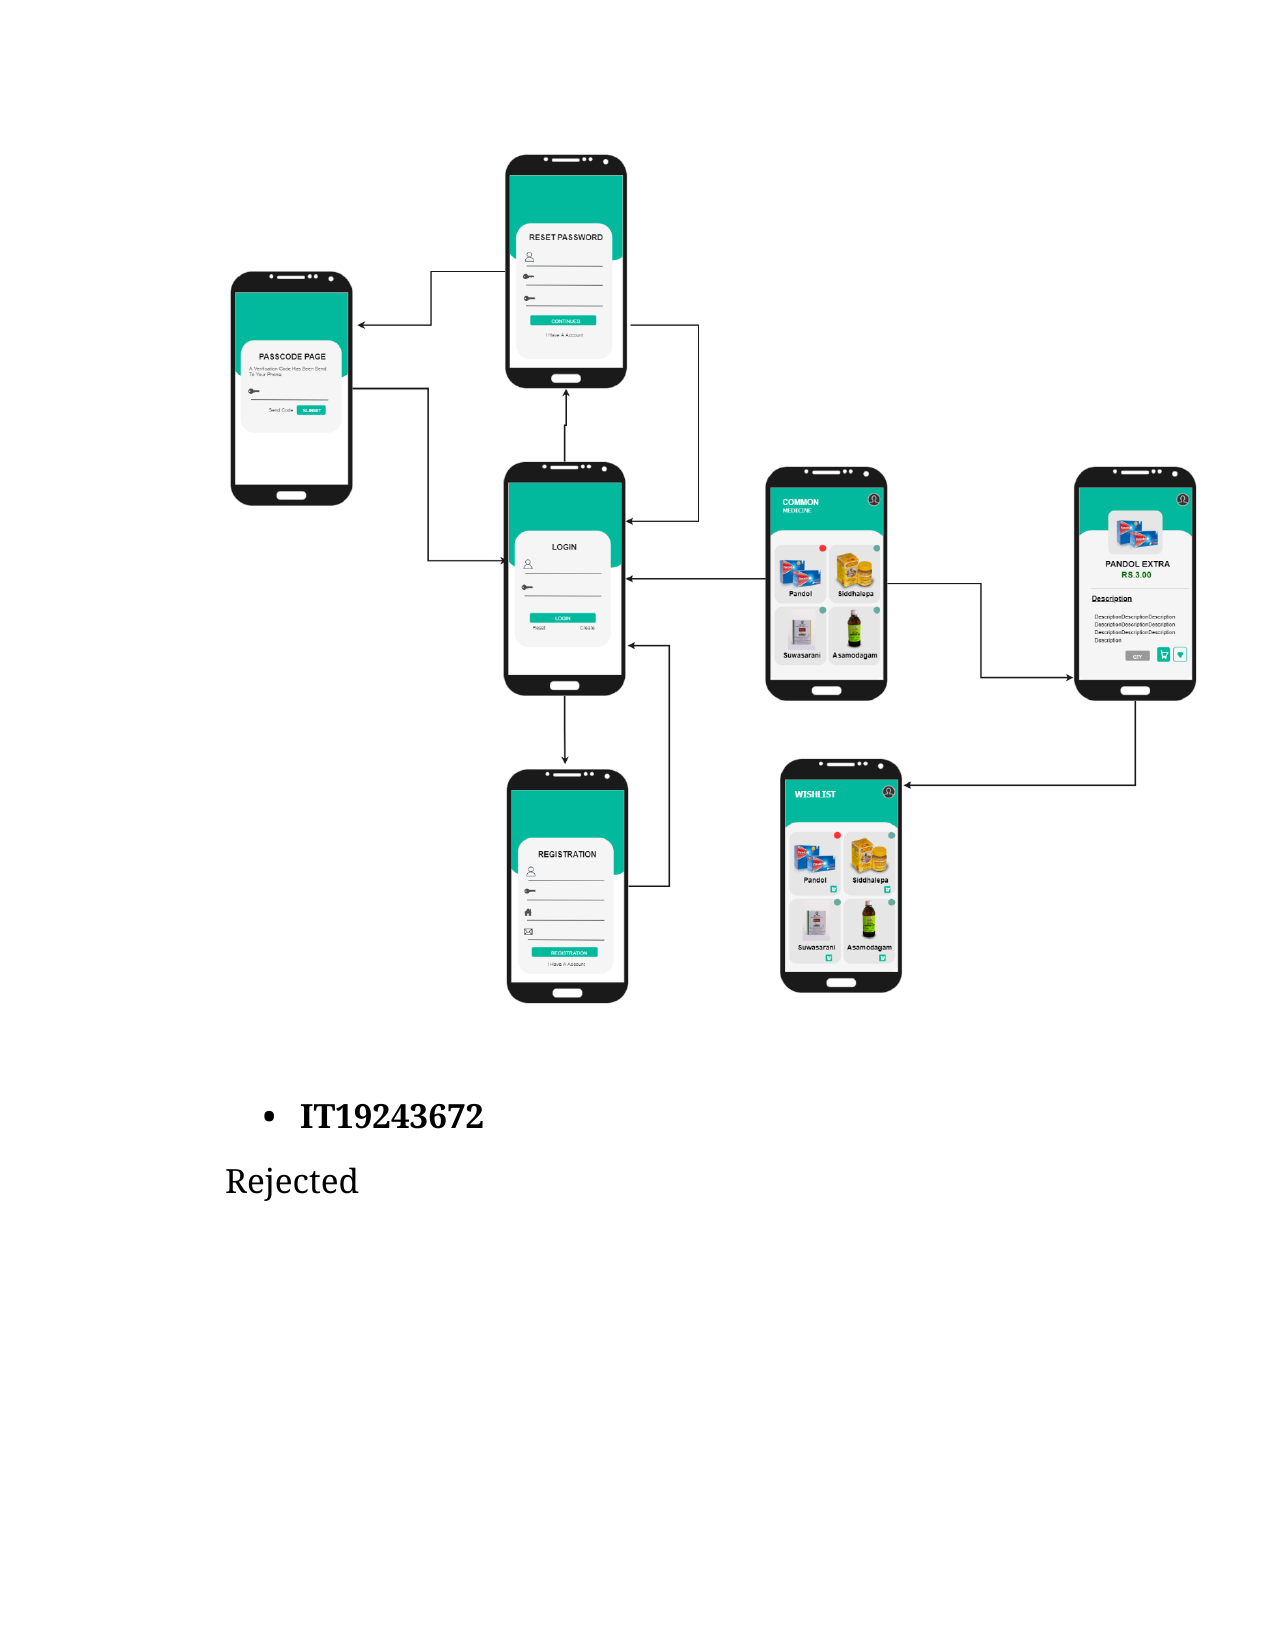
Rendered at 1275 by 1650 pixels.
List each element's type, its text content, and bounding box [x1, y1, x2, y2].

picture [225, 150, 1200, 1008]
list IT19243672 [262, 1092, 1125, 1138]
text Rejected [225, 1158, 1125, 1203]
